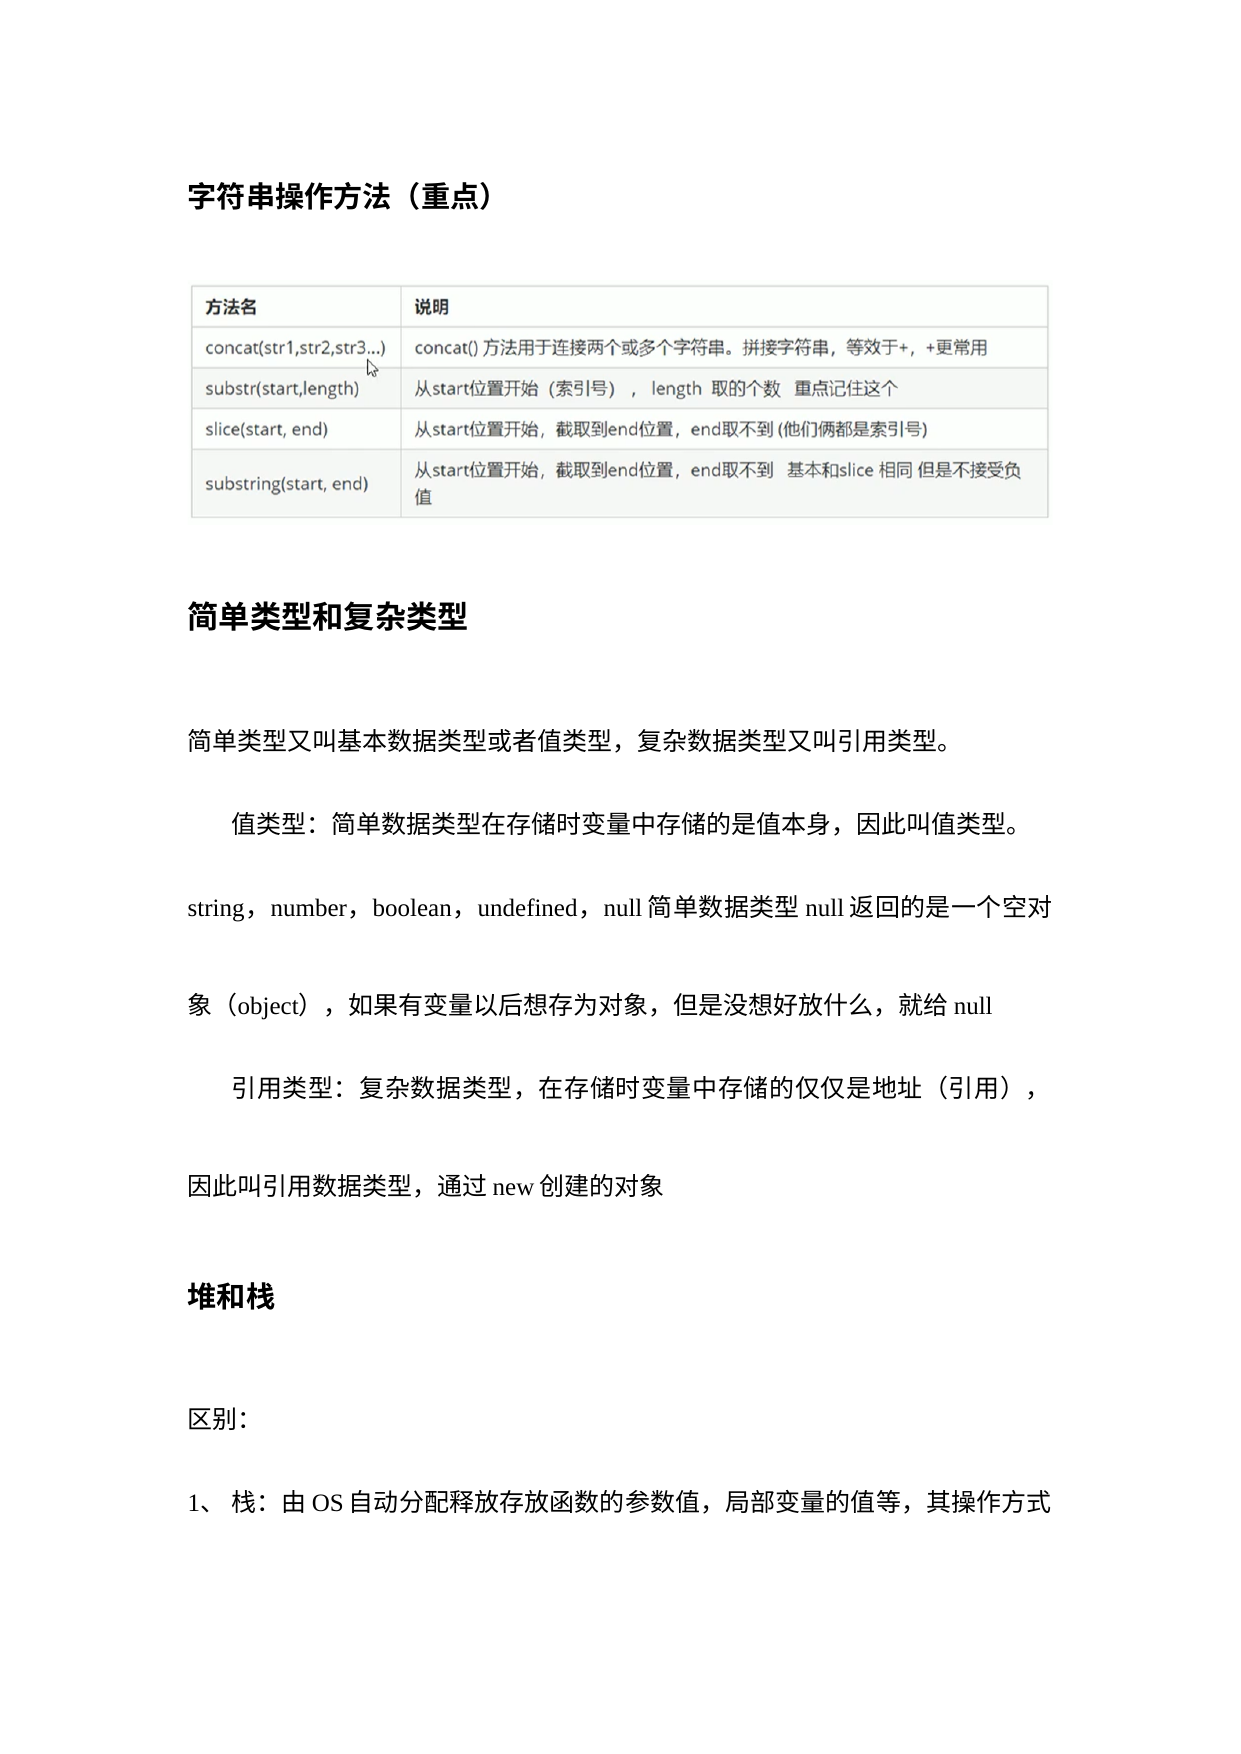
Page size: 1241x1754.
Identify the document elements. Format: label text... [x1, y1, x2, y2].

text 值类型：简单数据类型在存储时变量中存储的是值本身，因此叫值类型。 [187, 790, 1053, 855]
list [187, 1468, 1053, 1533]
text 简单类型又叫基本数据类型或者值类型，复杂数据类型又叫引用类型。 [187, 707, 1053, 772]
subtitle 简单类型和复杂类型 [187, 582, 1053, 647]
text 引用类型：复杂数据类型，在存储时变量中存储的仅仅是地址（引用），因此叫引用数据类型，通过new创建的对象 [187, 1054, 1053, 1217]
subtitle 堆和栈 [187, 1262, 1053, 1327]
picture [187, 280, 1053, 525]
subtitle 字符串操作方法（重点） [187, 162, 1053, 227]
text string，number，boolean，undefined，null简单数据类型null返回的是一个空对象（object），如果有变量以后想存为对象，但是没想好放什么，就给null [187, 873, 1053, 1036]
text 区别： [187, 1385, 1053, 1450]
